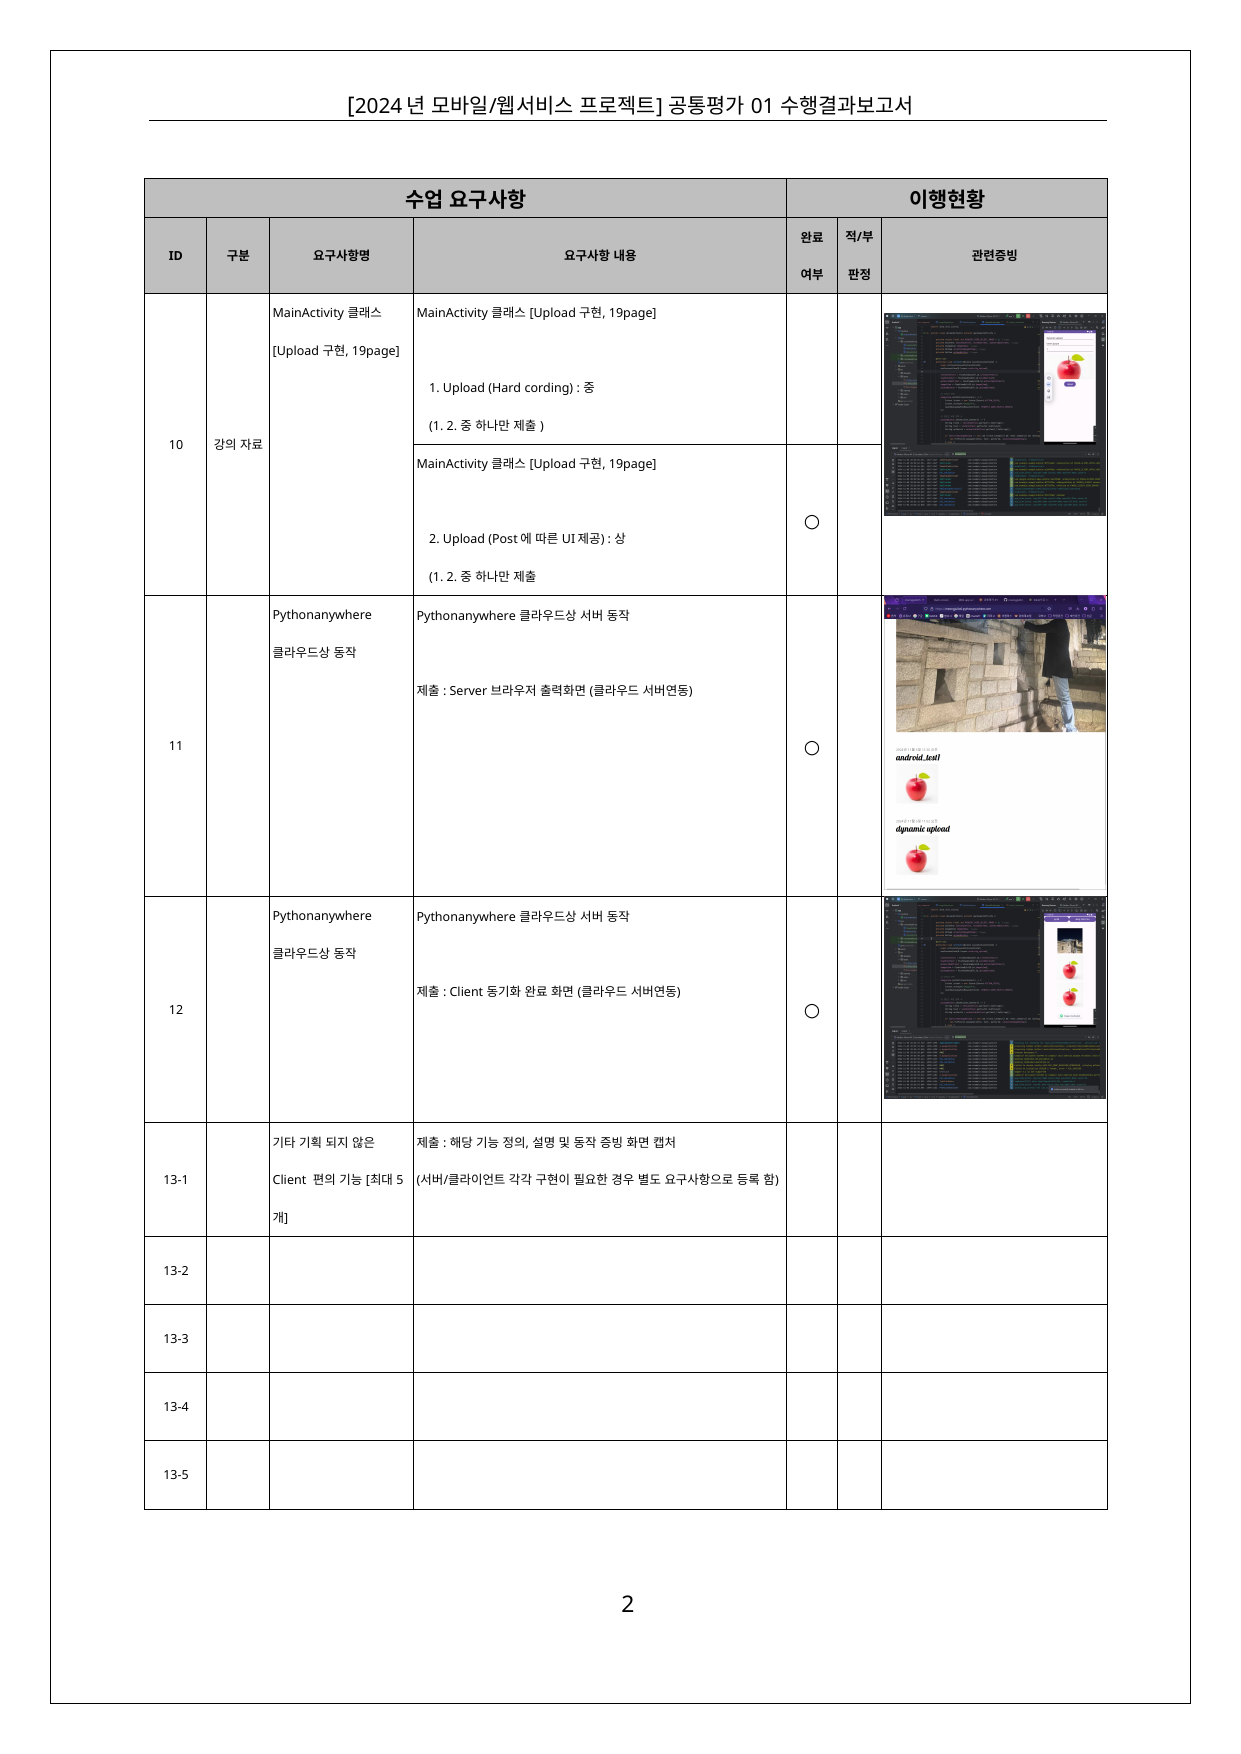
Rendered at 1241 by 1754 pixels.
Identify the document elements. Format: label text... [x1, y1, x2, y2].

table_cell [882, 1373, 1107, 1440]
table_cell [838, 1123, 881, 1236]
table_cell [882, 294, 1107, 595]
table_cell [207, 1373, 269, 1440]
table_cell Pythonanywhere 클라우드상 서버 동작 제출 : Server 브라우저 출력화면 (클라우드 서버연동) [414, 596, 786, 896]
table_cell [414, 1373, 786, 1440]
table_cell 13-3 [145, 1305, 206, 1372]
table_cell 요구사항 내용 [414, 218, 786, 293]
table_cell [838, 1373, 881, 1440]
table_cell [787, 1305, 837, 1372]
table_cell [787, 1441, 837, 1508]
table_cell [207, 897, 269, 1122]
table_cell [838, 1441, 881, 1508]
table_cell [414, 1441, 786, 1508]
table_cell 13-2 [145, 1237, 206, 1304]
table_cell 13-1 [145, 1123, 206, 1236]
table_cell [270, 1373, 413, 1440]
table_cell Pythonanywhere 클라우드상 동작 [270, 596, 413, 896]
table_cell [207, 1237, 269, 1304]
table_cell [787, 1373, 837, 1440]
table_cell MainActivity 클래스 [Upload 구현, 19page] 1. Upload (Hard cording) : 중 (1. 2. 중 하나만 제출 ) [414, 294, 786, 444]
table_cell 기타 기획 되지 않은 Client 편의 기능 [최대 5개] [270, 1123, 413, 1236]
table_cell 구분 [207, 218, 269, 293]
table_cell [787, 1123, 837, 1236]
table_cell [882, 1305, 1107, 1372]
table_cell ○ [787, 897, 837, 1122]
table_cell 강의 자료 [207, 294, 269, 595]
table_cell [838, 1305, 881, 1372]
table_cell 13-5 [145, 1441, 206, 1508]
table_cell [207, 596, 269, 896]
table_header 수업 요구사항 [145, 179, 786, 217]
table_cell [207, 1441, 269, 1508]
table_cell [270, 1305, 413, 1372]
table_cell [838, 445, 881, 595]
table_cell [882, 596, 1107, 896]
table_cell [838, 1237, 881, 1304]
table_cell 11 [145, 596, 206, 896]
table_cell [882, 1441, 1107, 1508]
table_cell Pythonanywhere 클라우드상 서버 동작 제출 : Client 동기화 완료 화면 (클라우드 서버연동) [414, 897, 786, 1122]
table_cell [270, 1237, 413, 1304]
table_cell 10 [145, 294, 206, 595]
table_cell 완료 여부 [787, 218, 837, 293]
table_cell Pythonanywhere 클라우드상 동작 [270, 897, 413, 1122]
table_cell ○ [787, 596, 837, 896]
table_cell 요구사항명 [270, 218, 413, 293]
table_cell 12 [145, 897, 206, 1122]
table_cell [414, 1237, 786, 1304]
table_cell 13-4 [145, 1373, 206, 1440]
table_cell [882, 1123, 1107, 1236]
table_cell [838, 897, 881, 1122]
table_cell 제출 : 해당 기능 정의, 설명 및 동작 증빙 화면 캡처 (서버/클라이언트 각각 구현이 필요한 경우 별도 요구사항으로 등록 함) [414, 1123, 786, 1236]
table_cell MainActivity 클래스 [Upload 구현, 19page] 2. Upload (Post에 따른 UI제공) : 상 (1. 2. 중 하나만 제출 [414, 445, 786, 595]
picture [884, 595, 1106, 890]
table_cell 관련증빙 [882, 218, 1107, 293]
table_cell [882, 897, 1107, 1122]
picture [884, 896, 1106, 1099]
table_cell [787, 1237, 837, 1304]
table_cell ID [145, 218, 206, 293]
picture [884, 313, 1106, 516]
table_cell 적/부 판정 [838, 218, 881, 293]
table_cell [882, 1237, 1107, 1304]
table_cell MainActivity 클래스 [Upload 구현, 19page] [270, 294, 413, 595]
table_cell ○ [787, 445, 837, 595]
table_header 이행현황 [787, 179, 1107, 217]
table_cell [414, 1305, 786, 1372]
table_cell [207, 1305, 269, 1372]
table_cell [787, 294, 837, 444]
table_cell [270, 1441, 413, 1508]
table_cell [838, 294, 881, 444]
table_cell [207, 1123, 269, 1236]
table_cell [838, 596, 881, 896]
